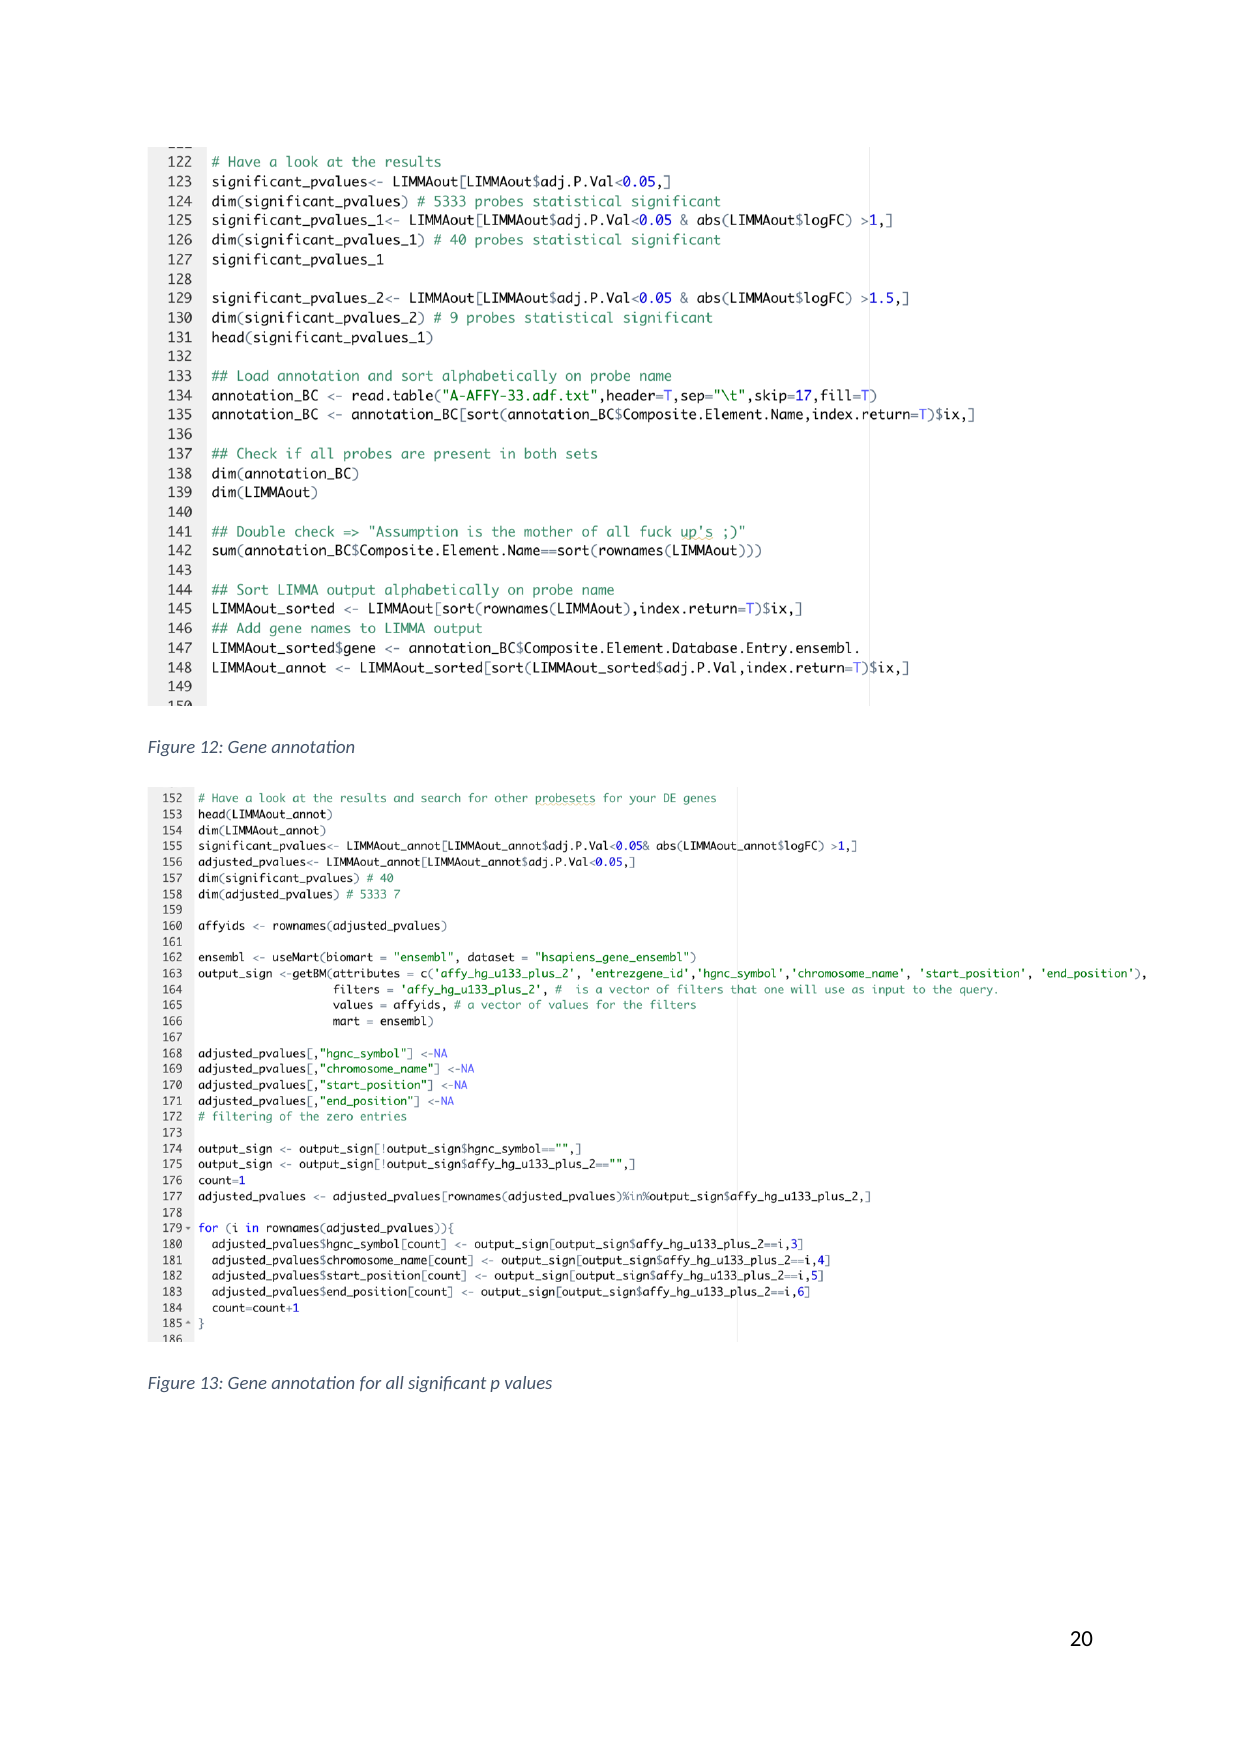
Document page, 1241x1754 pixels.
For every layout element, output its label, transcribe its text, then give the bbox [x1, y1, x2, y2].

text Figure 12: Gene annotation [148, 735, 1093, 758]
picture [147, 147, 1093, 706]
text Figure 13: Gene annotation for all significant p values [148, 1371, 1093, 1394]
picture [147, 787, 1188, 1342]
